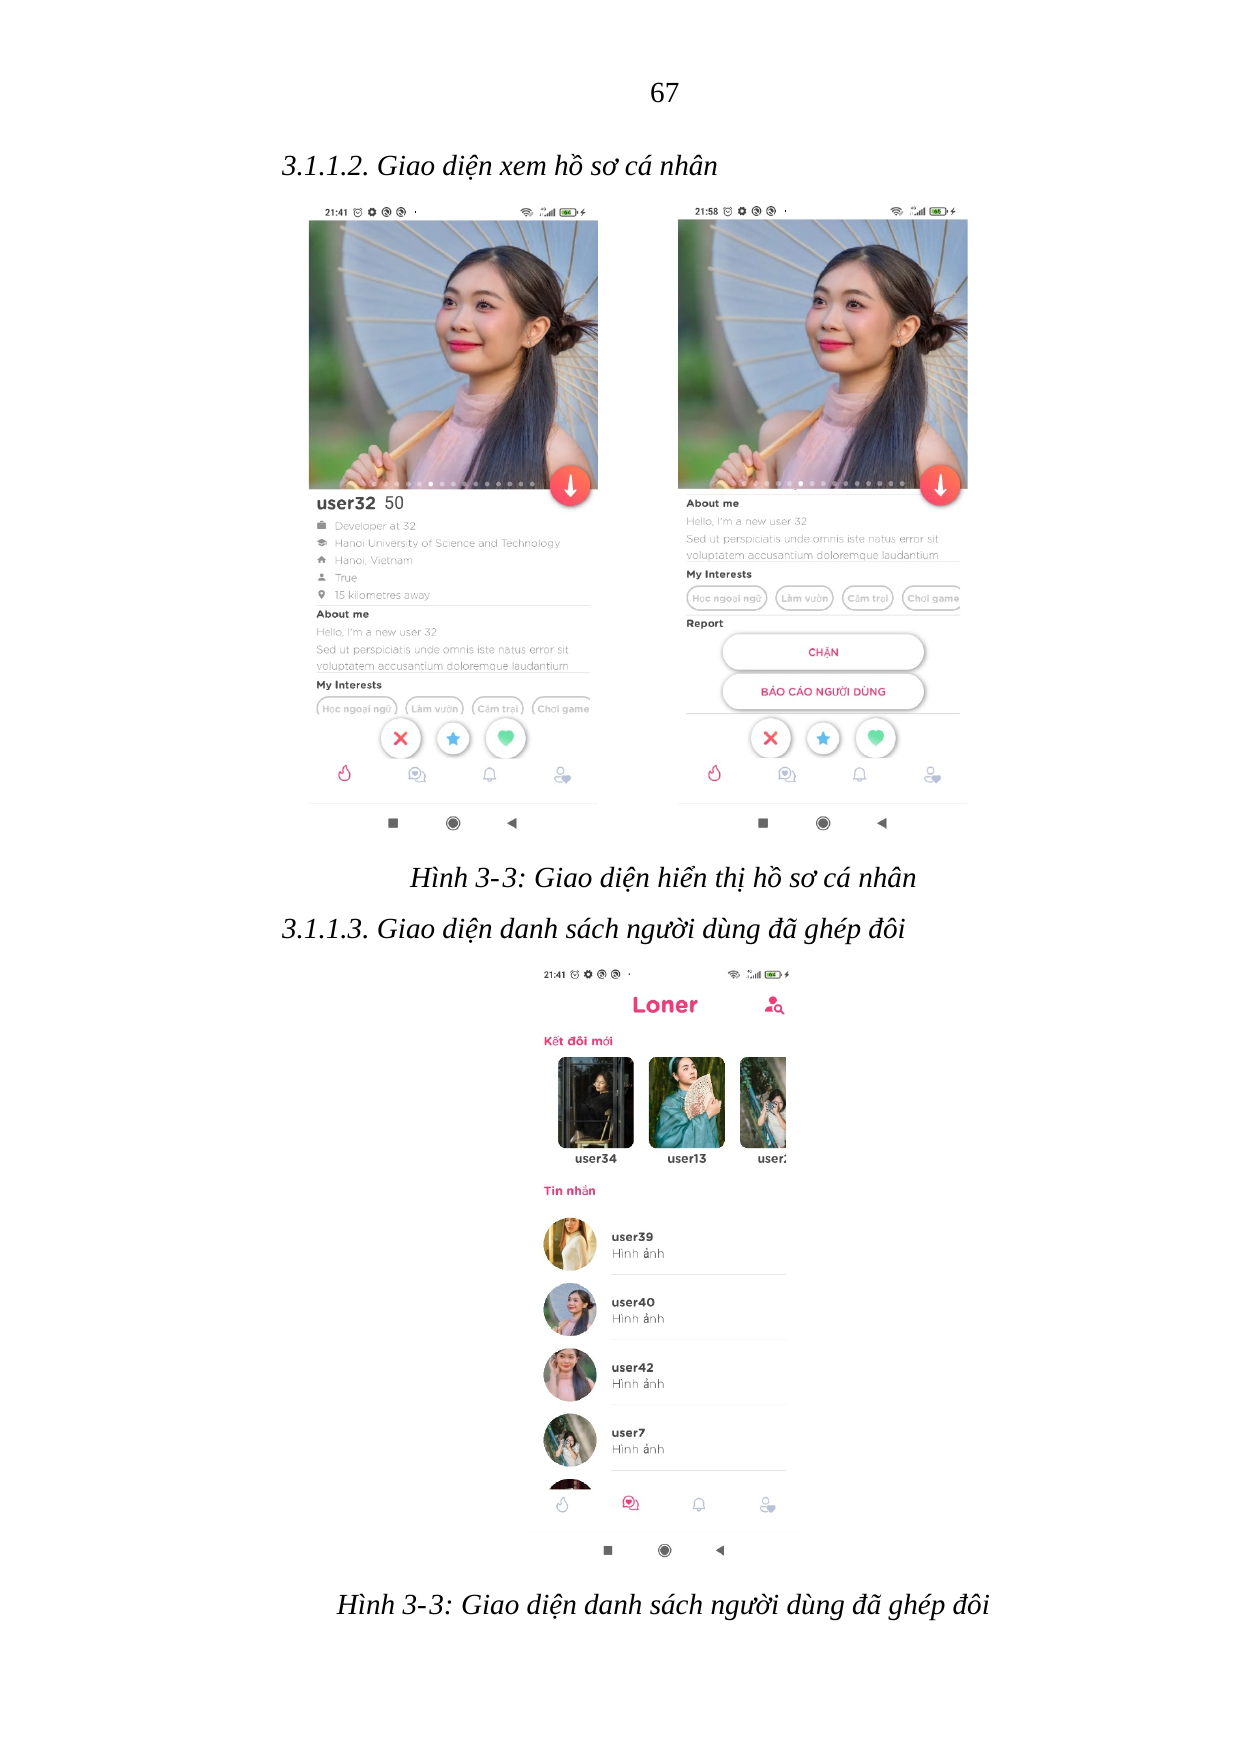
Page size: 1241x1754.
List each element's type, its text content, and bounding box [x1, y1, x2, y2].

picture [308, 199, 598, 842]
picture [528, 961, 801, 1568]
text Giao diện xem hồ sơ cá nhân [282, 148, 1122, 181]
text Hình -3: Giao diện danh sách người dùng đã ghép đôi [207, 1587, 1122, 1620]
text Hình -: Giao diện hiển thị hồ sơ cá nhân [207, 861, 1122, 894]
picture [678, 198, 968, 842]
text Giao diện danh sách người dùng đã ghép đôi [282, 911, 1122, 944]
